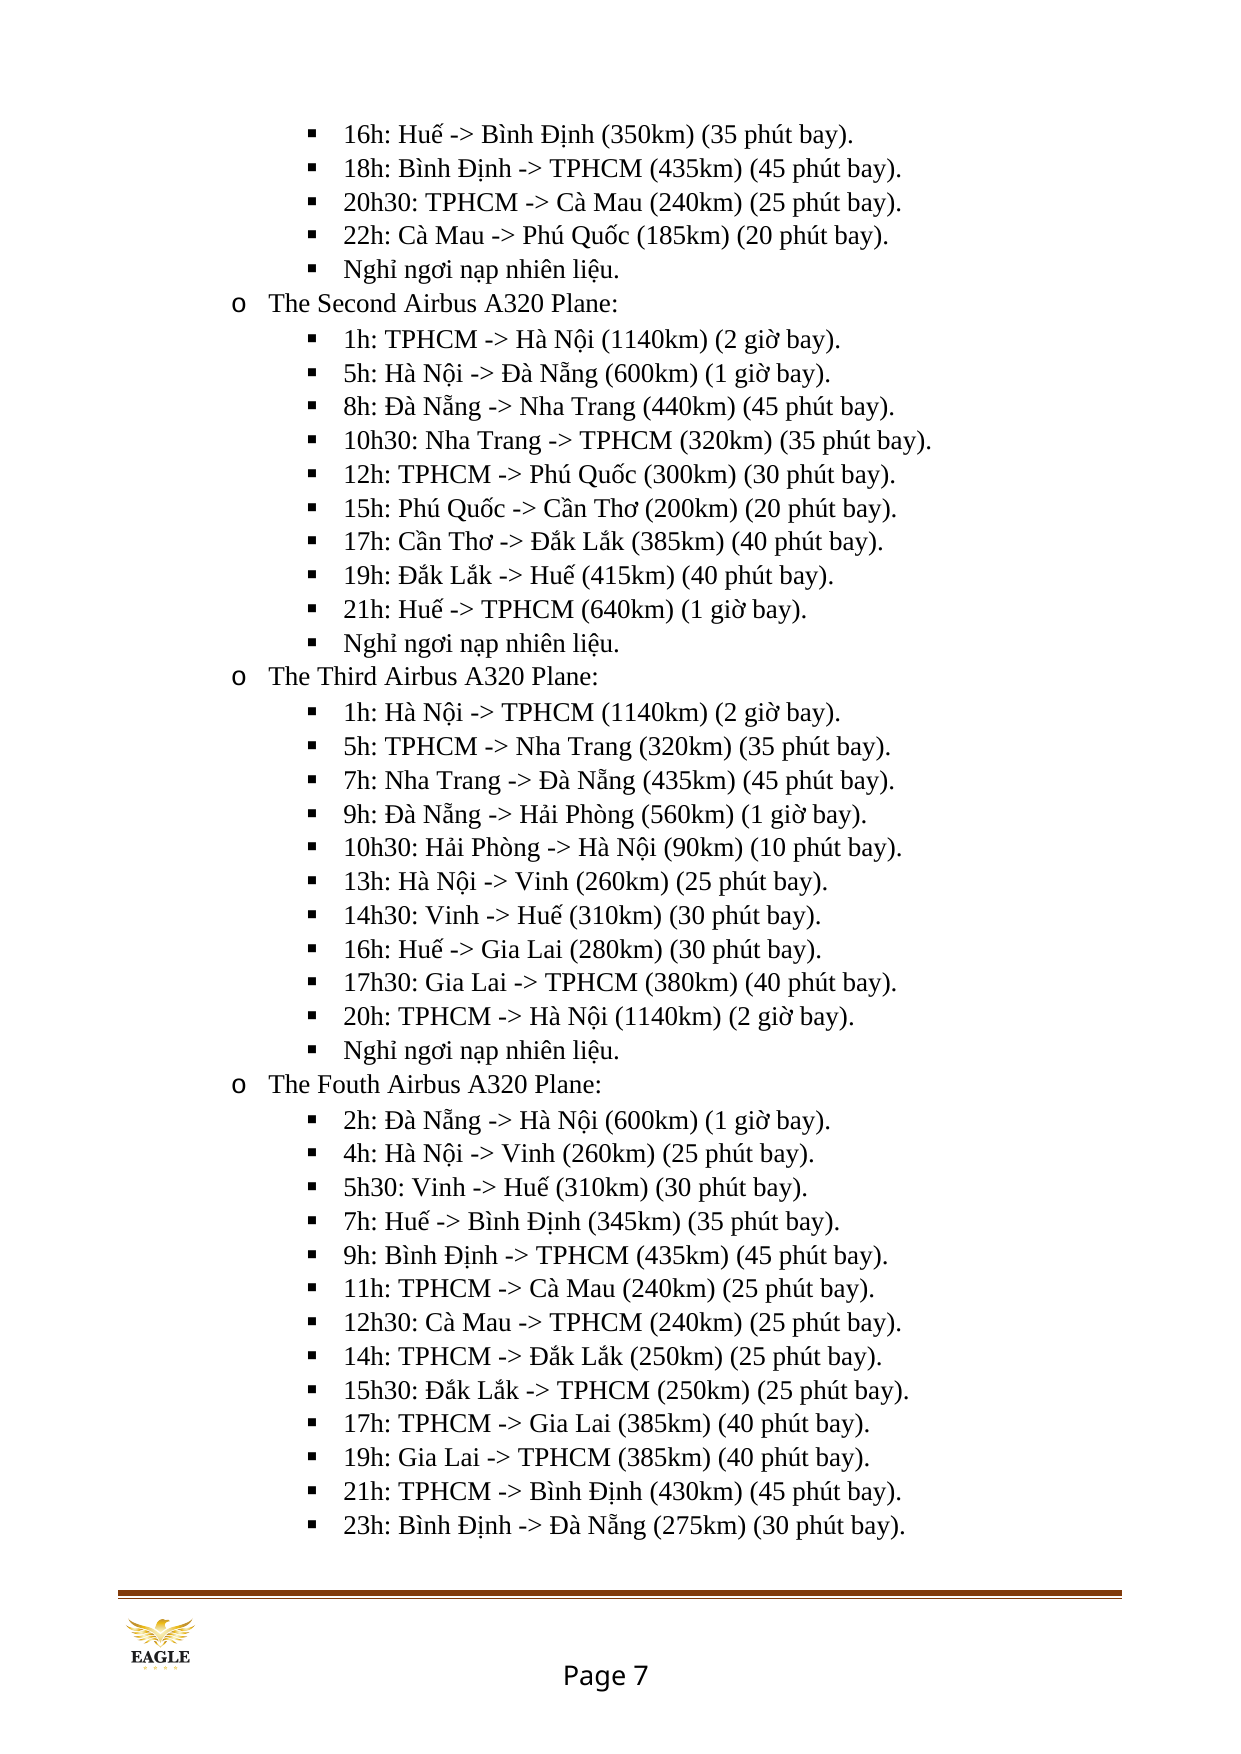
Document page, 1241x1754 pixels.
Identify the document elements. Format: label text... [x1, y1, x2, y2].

list 11h: TPHCM -> Cà Mau (240km) (25 phút bay). [306, 1272, 1122, 1304]
list 21h: Huế -> TPHCM (640km) (1 giờ bay). [306, 593, 1122, 624]
list 9h: Bình Định -> TPHCM (435km) (45 phút bay). [306, 1239, 1122, 1270]
list 2h: Đà Nẵng -> Hà Nội (600km) (1 giờ bay). [306, 1104, 1122, 1135]
list 20h30: TPHCM -> Cà Mau (240km) (25 phút bay). [306, 186, 1122, 217]
list 22h: Cà Mau -> Phú Quốc (185km) (20 phút bay). [306, 219, 1122, 251]
list 5h: TPHCM -> Nha Trang (320km) (35 phút bay). [306, 730, 1122, 761]
picture [118, 1601, 203, 1686]
list 17h: TPHCM -> Gia Lai (385km) (40 phút bay). [306, 1407, 1122, 1439]
list The Second Airbus A320 Plane: [231, 287, 1122, 320]
list 13h: Hà Nội -> Vinh (260km) (25 phút bay). [306, 865, 1122, 896]
list Nghỉ ngơi nạp nhiên liệu. [306, 253, 1122, 284]
list 10h30: Nha Trang -> TPHCM (320km) (35 phút bay). [306, 424, 1122, 455]
list The Third Airbus A320 Plane: [231, 660, 1122, 694]
list 4h: Hà Nội -> Vinh (260km) (25 phút bay). [306, 1137, 1122, 1169]
list 19h: Gia Lai -> TPHCM (385km) (40 phút bay). [306, 1441, 1122, 1472]
list 1h: TPHCM -> Hà Nội (1140km) (2 giờ bay). [306, 323, 1122, 354]
list 5h30: Vinh -> Huế (310km) (30 phút bay). [306, 1171, 1122, 1202]
list 21h: TPHCM -> Bình Định (430km) (45 phút bay). [306, 1475, 1122, 1506]
list 15h30: Đắk Lắk -> TPHCM (250km) (25 phút bay). [306, 1374, 1122, 1405]
list 1h: Hà Nội -> TPHCM (1140km) (2 giờ bay). [306, 696, 1122, 728]
list 9h: Đà Nẵng -> Hải Phòng (560km) (1 giờ bay). [306, 798, 1122, 829]
list 20h: TPHCM -> Hà Nội (1140km) (2 giờ bay). [306, 1000, 1122, 1031]
list 5h: Hà Nội -> Đà Nẵng (600km) (1 giờ bay). [306, 357, 1122, 388]
list 17h: Cần Thơ -> Đắk Lắk (385km) (40 phút bay). [306, 525, 1122, 557]
list 7h: Huế -> Bình Định (345km) (35 phút bay). [306, 1205, 1122, 1236]
list 16h: Huế -> Gia Lai (280km) (30 phút bay). [306, 933, 1122, 964]
list 12h: TPHCM -> Phú Quốc (300km) (30 phút bay). [306, 458, 1122, 489]
list 16h: Huế -> Bình Định (350km) (35 phút bay). [306, 118, 1122, 149]
list 14h30: Vinh -> Huế (310km) (30 phút bay). [306, 899, 1122, 930]
list 23h: Bình Định -> Đà Nẵng (275km) (30 phút bay). [306, 1509, 1122, 1540]
list 15h: Phú Quốc -> Cần Thơ (200km) (20 phút bay). [306, 492, 1122, 523]
list Nghỉ ngơi nạp nhiên liệu. [306, 1034, 1122, 1065]
list 19h: Đắk Lắk -> Huế (415km) (40 phút bay). [306, 559, 1122, 590]
list 14h: TPHCM -> Đắk Lắk (250km) (25 phút bay). [306, 1340, 1122, 1371]
list 10h30: Hải Phòng -> Hà Nội (90km) (10 phút bay). [306, 831, 1122, 863]
list 8h: Đà Nẵng -> Nha Trang (440km) (45 phút bay). [306, 390, 1122, 422]
list 17h30: Gia Lai -> TPHCM (380km) (40 phút bay). [306, 966, 1122, 998]
list 7h: Nha Trang -> Đà Nẵng (435km) (45 phút bay). [306, 764, 1122, 795]
list Nghỉ ngơi nạp nhiên liệu. [306, 627, 1122, 658]
list 12h30: Cà Mau -> TPHCM (240km) (25 phút bay). [306, 1306, 1122, 1337]
list 18h: Bình Định -> TPHCM (435km) (45 phút bay). [306, 152, 1122, 183]
list The Fouth Airbus A320 Plane: [231, 1068, 1122, 1101]
